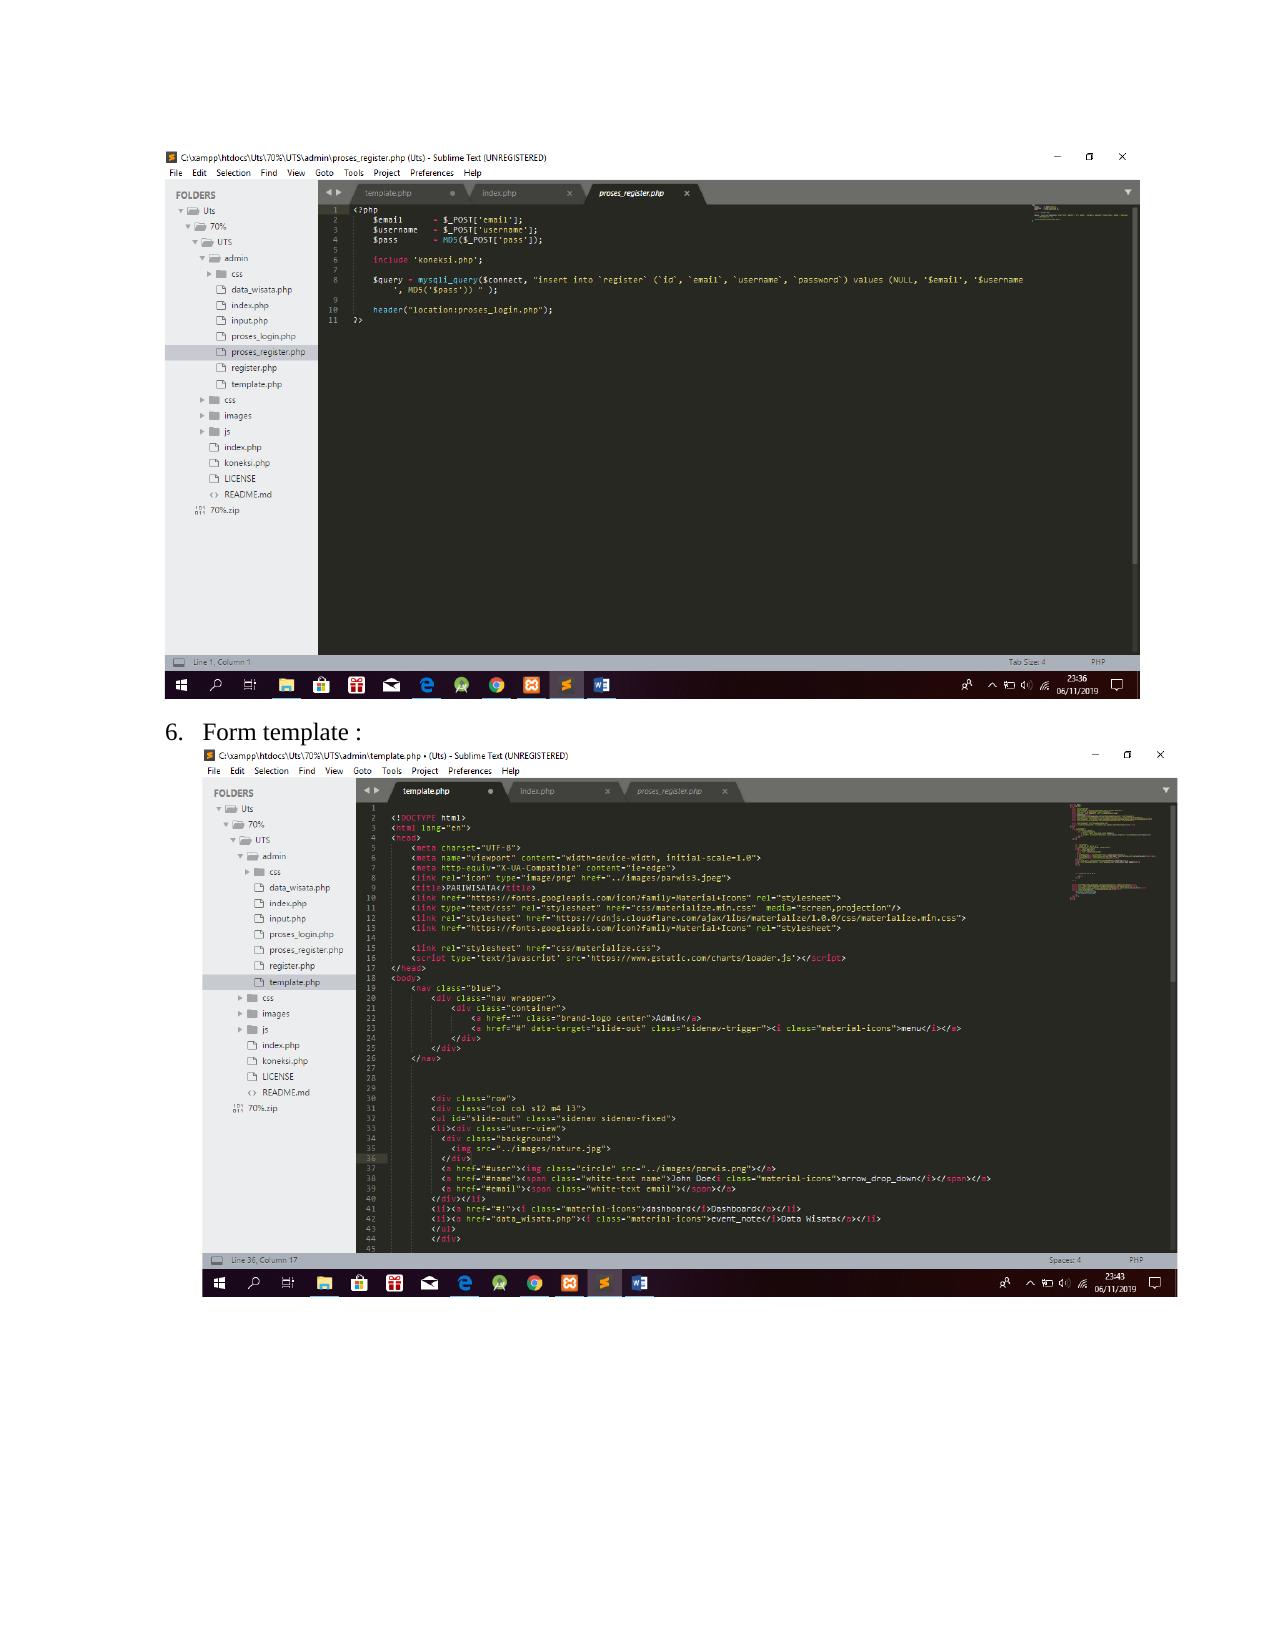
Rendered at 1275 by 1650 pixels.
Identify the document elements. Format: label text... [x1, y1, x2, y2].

picture [202, 748, 1178, 1297]
list Form template : [165, 717, 1125, 746]
picture [164, 150, 1140, 699]
